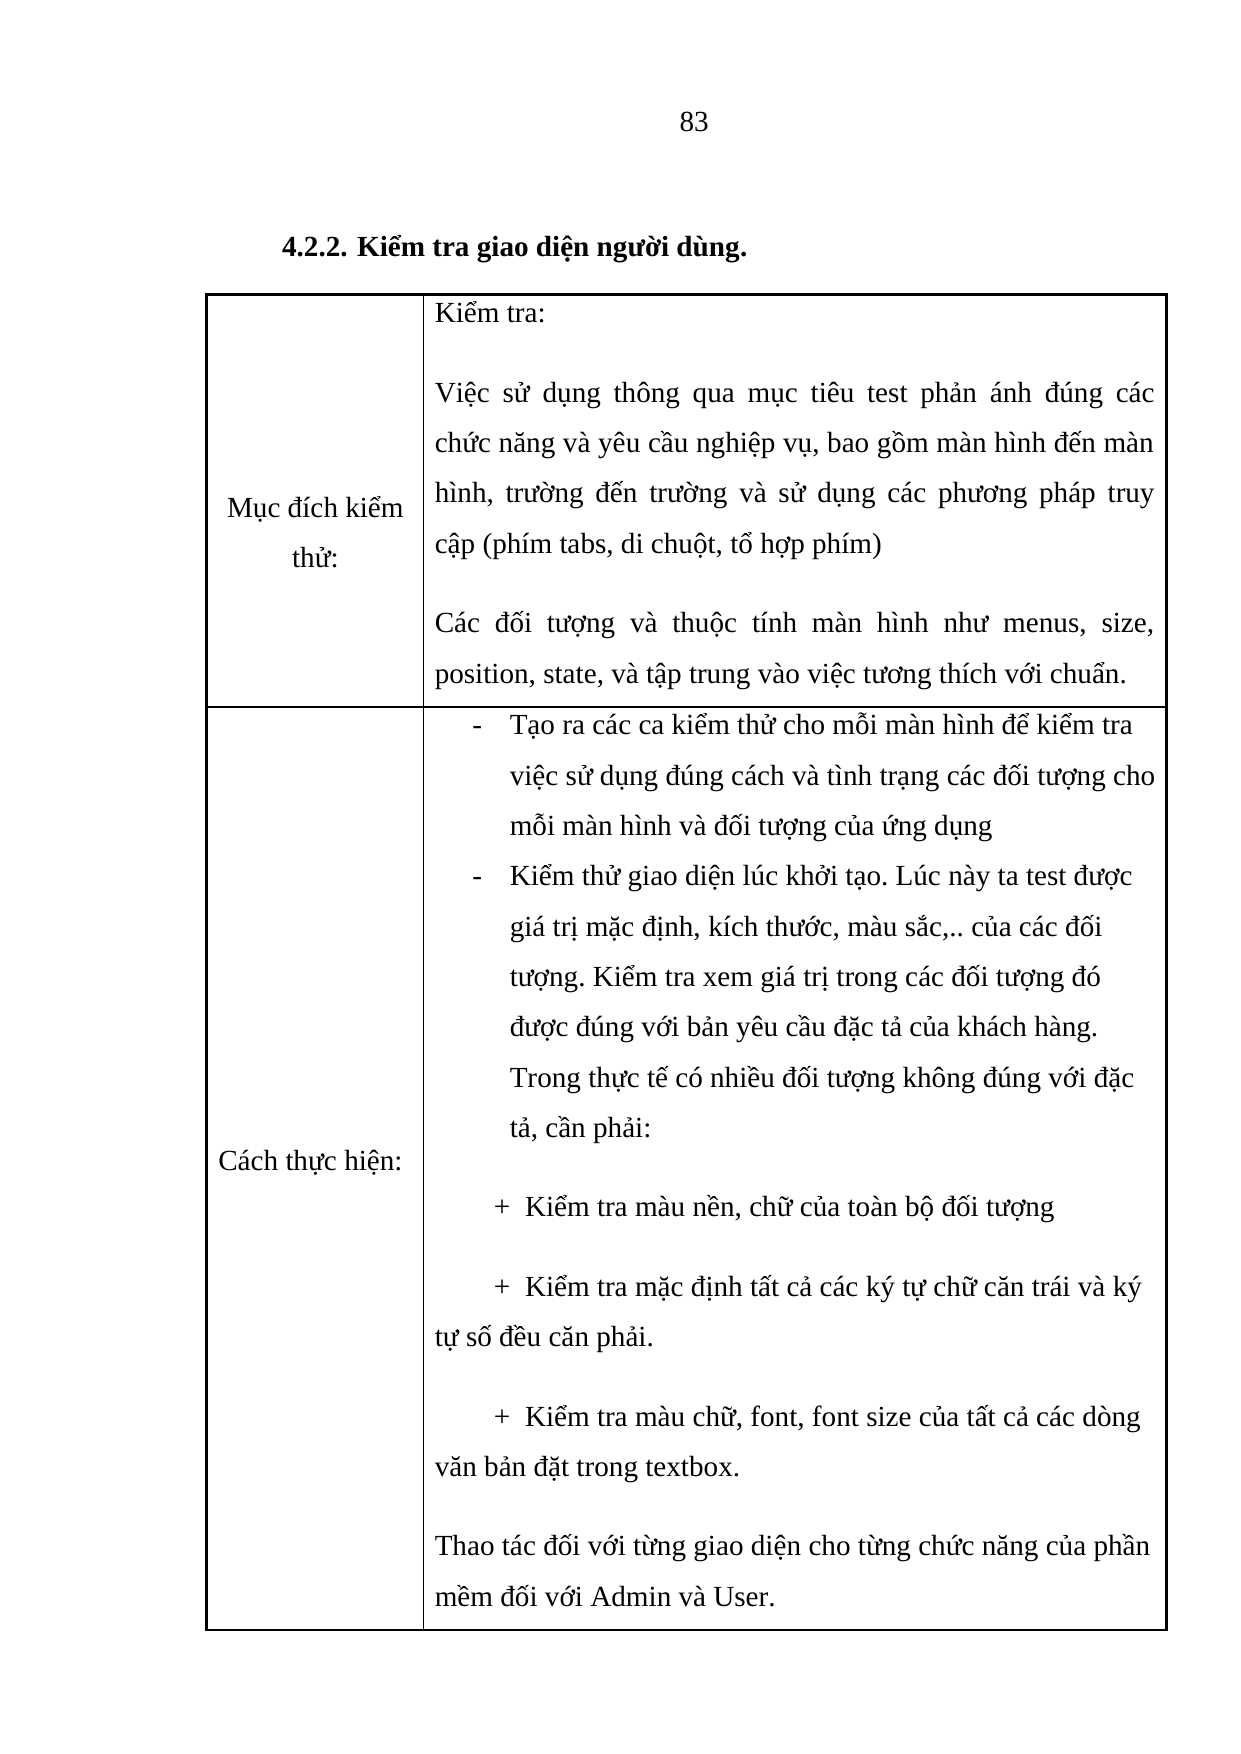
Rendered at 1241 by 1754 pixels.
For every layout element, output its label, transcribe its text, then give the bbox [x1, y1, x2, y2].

table_cell Cách thực hiện: [208, 708, 423, 1629]
table_header Mục đích kiểm thử: [208, 296, 423, 706]
table_cell Tạo ra các ca kiểm thử cho mỗi màn hình để kiểm tra việc sử dụng đúng cách và tình trạng các đối tượng cho mỗi màn hình và đối tượng của ứng dụng Kiểm thử giao diện lúc khởi tạo. Lúc này ta test được giá trị mặc định, kích thước, màu sắc,.. của các đối tượng. Kiểm tra xem giá trị trong các đối tượng đó được đúng với bản yêu cầu đặc tả của khách hàng. Trong thực tế có nhiều đối tượng không đúng với đặc tả, cần phải: + Kiểm tra màu nền, chữ của toàn bộ đối tượng + Kiểm tra mặc định tất cả các ký tự chữ căn trái và ký tự số đều căn phải. + Kiểm tra màu chữ, font, font size của tất cả các dòng văn bản đặt trong textbox. Thao tác đối với từng giao diện cho từng chức năng của phần mềm đối với Admin và User. [424, 708, 1165, 1629]
subtitle Kiểm tra giao diện người dùng. [282, 229, 1122, 263]
table_header Kiểm tra: Việc sử dụng thông qua mục tiêu test phản ánh đúng các chức năng và yêu cầu nghiệp vụ, bao gồm màn hình đến màn hình, trường đến trường và sử dụng các phương pháp truy cập (phím tabs, di chuột, tổ hợp phím) Các đối tượng và thuộc tính màn hình như menus, size, position, state, và tập trung vào việc tương thích với chuẩn. [424, 296, 1165, 706]
